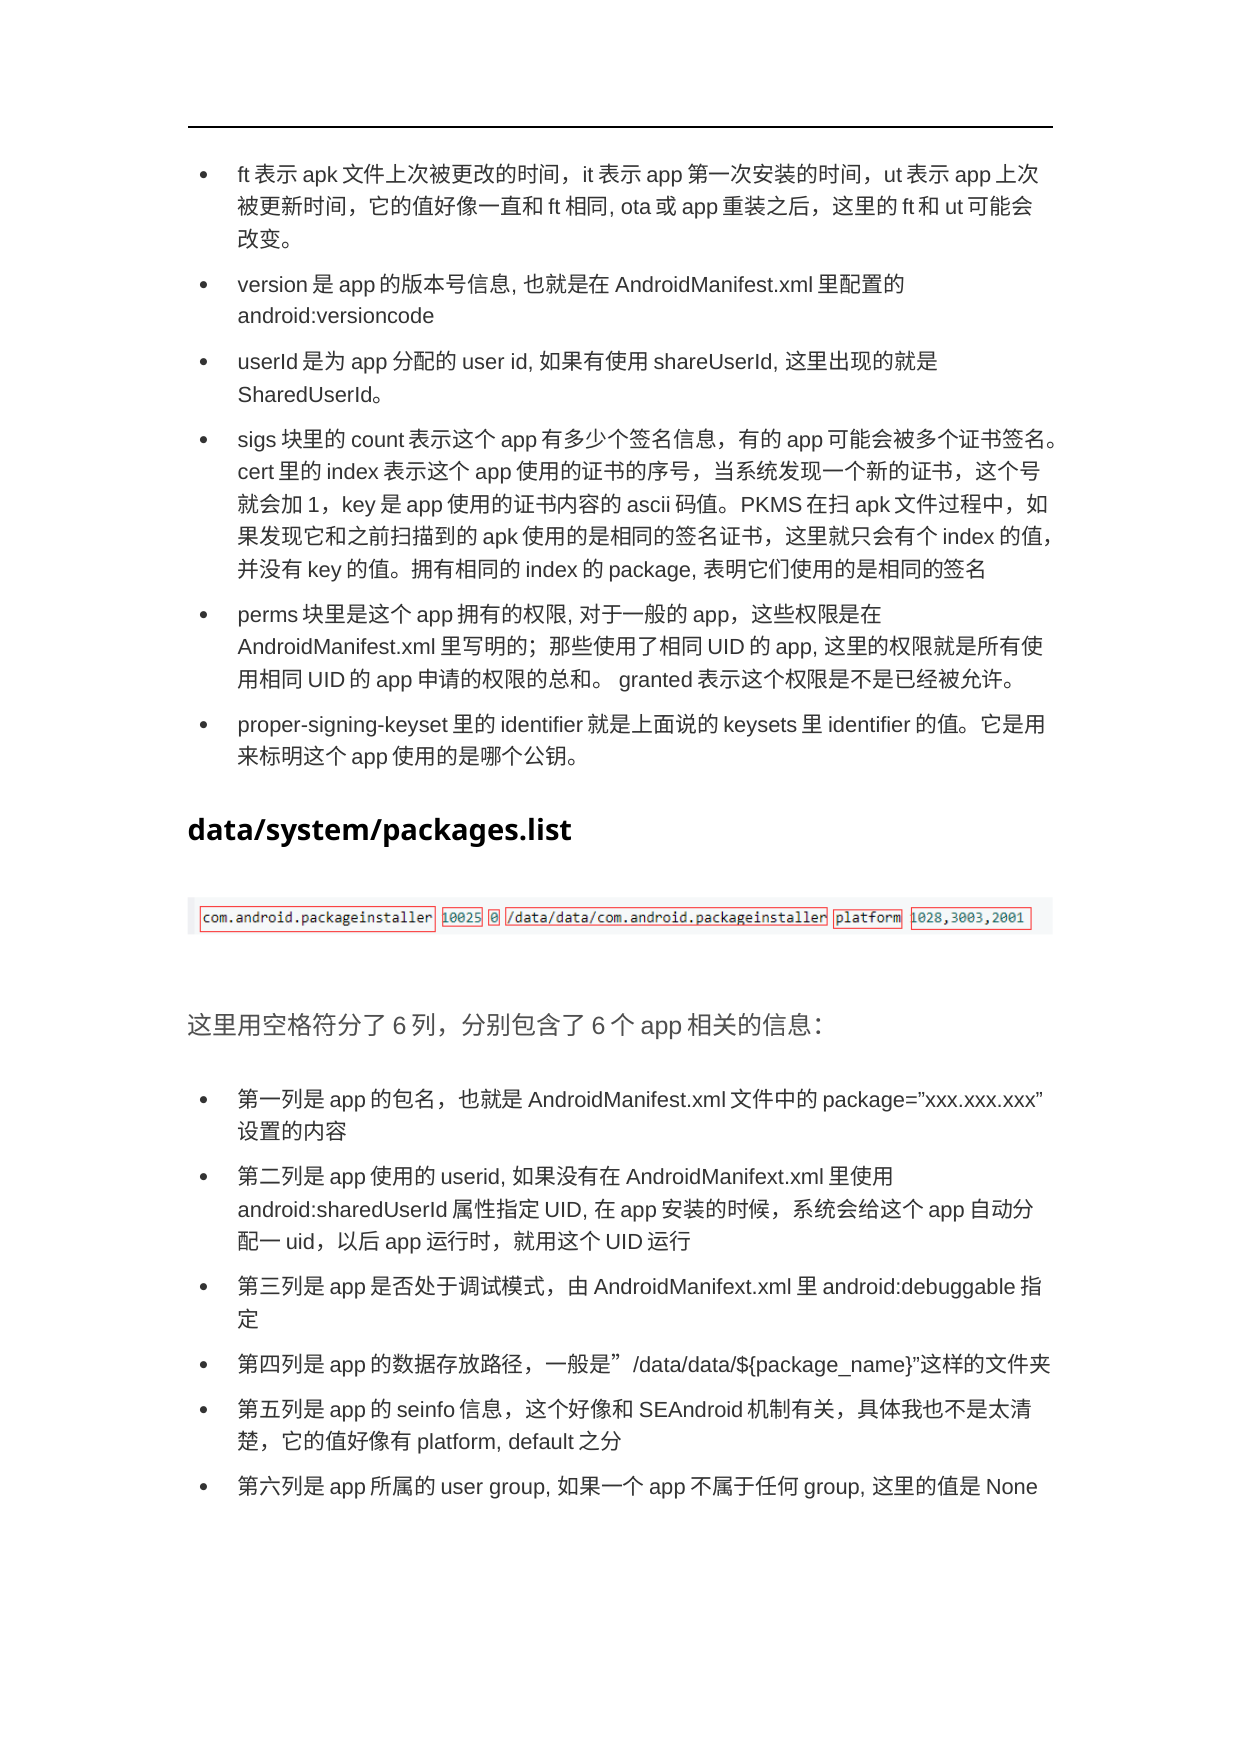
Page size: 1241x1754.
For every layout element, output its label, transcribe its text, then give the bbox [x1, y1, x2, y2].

list 第二列是app使用的userid, 如果没有在AndroidManifext.xml里使用android:sharedUserId属性指定UID, 在app安装的时候，系统会给这个app自动分配一uid，以后app运行时，就用这个UID运行 [200, 1159, 1053, 1256]
list sigs块里的count表示这个app有多少个签名信息，有的app可能会被多个证书签名。cert里的index表示这个app使用的证书的序号，当系统发现一个新的证书，这个号就会加1，key是app使用的证书内容的ascii码值。PKMS在扫apk文件过程中，如果发现它和之前扫描到的apk使用的是相同的签名证书，这里就只会有个index的值，并没有key的值。拥有相同的index的package, 表明它们使用的是相同的签名 [200, 421, 1053, 584]
list 第一列是app的包名，也就是AndroidManifest.xml文件中的package=”xxx.xxx.xxx”设置的内容 [200, 1081, 1053, 1146]
list 第三列是app是否处于调试模式，由AndroidManifext.xml里android:debuggable指定 [200, 1269, 1053, 1334]
list version是app的版本号信息, 也就是在AndroidManifest.xml里配置的android:versioncode [200, 266, 1053, 331]
list 第四列是app的数据存放路径，一般是”/data/data/${package_name}”这样的文件夹 [200, 1346, 1053, 1379]
text 这里用空格符分了6列，分别包含了6个app相关的信息： [187, 991, 1053, 1056]
list 第六列是app所属的user group, 如果一个app不属于任何group, 这里的值是None [200, 1469, 1053, 1501]
text data/system/packages.list [187, 796, 1053, 861]
list proper-signing-keyset里的identifier就是上面说的keysets里identifier的值。它是用来标明这个app使用的是哪个公钥。 [200, 706, 1053, 771]
picture [187, 893, 1053, 942]
list 第五列是app的seinfo信息，这个好像和SEAndroid机制有关，具体我也不是太清楚，它的值好像有platform, default之分 [200, 1391, 1053, 1456]
list userId是为app分配的user id, 如果有使用shareUserId, 这里出现的就是SharedUserId。 [200, 344, 1053, 409]
list ft表示apk文件上次被更改的时间，it表示app第一次安装的时间，ut表示app上次被更新时间，它的值好像一直和ft相同, ota或app重装之后，这里的ft和ut可能会改变。 [200, 156, 1053, 254]
list perms块里是这个app拥有的权限, 对于一般的app，这些权限是在AndroidManifest.xml里写明的；那些使用了相同UID的app, 这里的权限就是所有使用相同UID的app申请的权限的总和。 granted表示这个权限是不是已经被允许。 [200, 596, 1053, 694]
